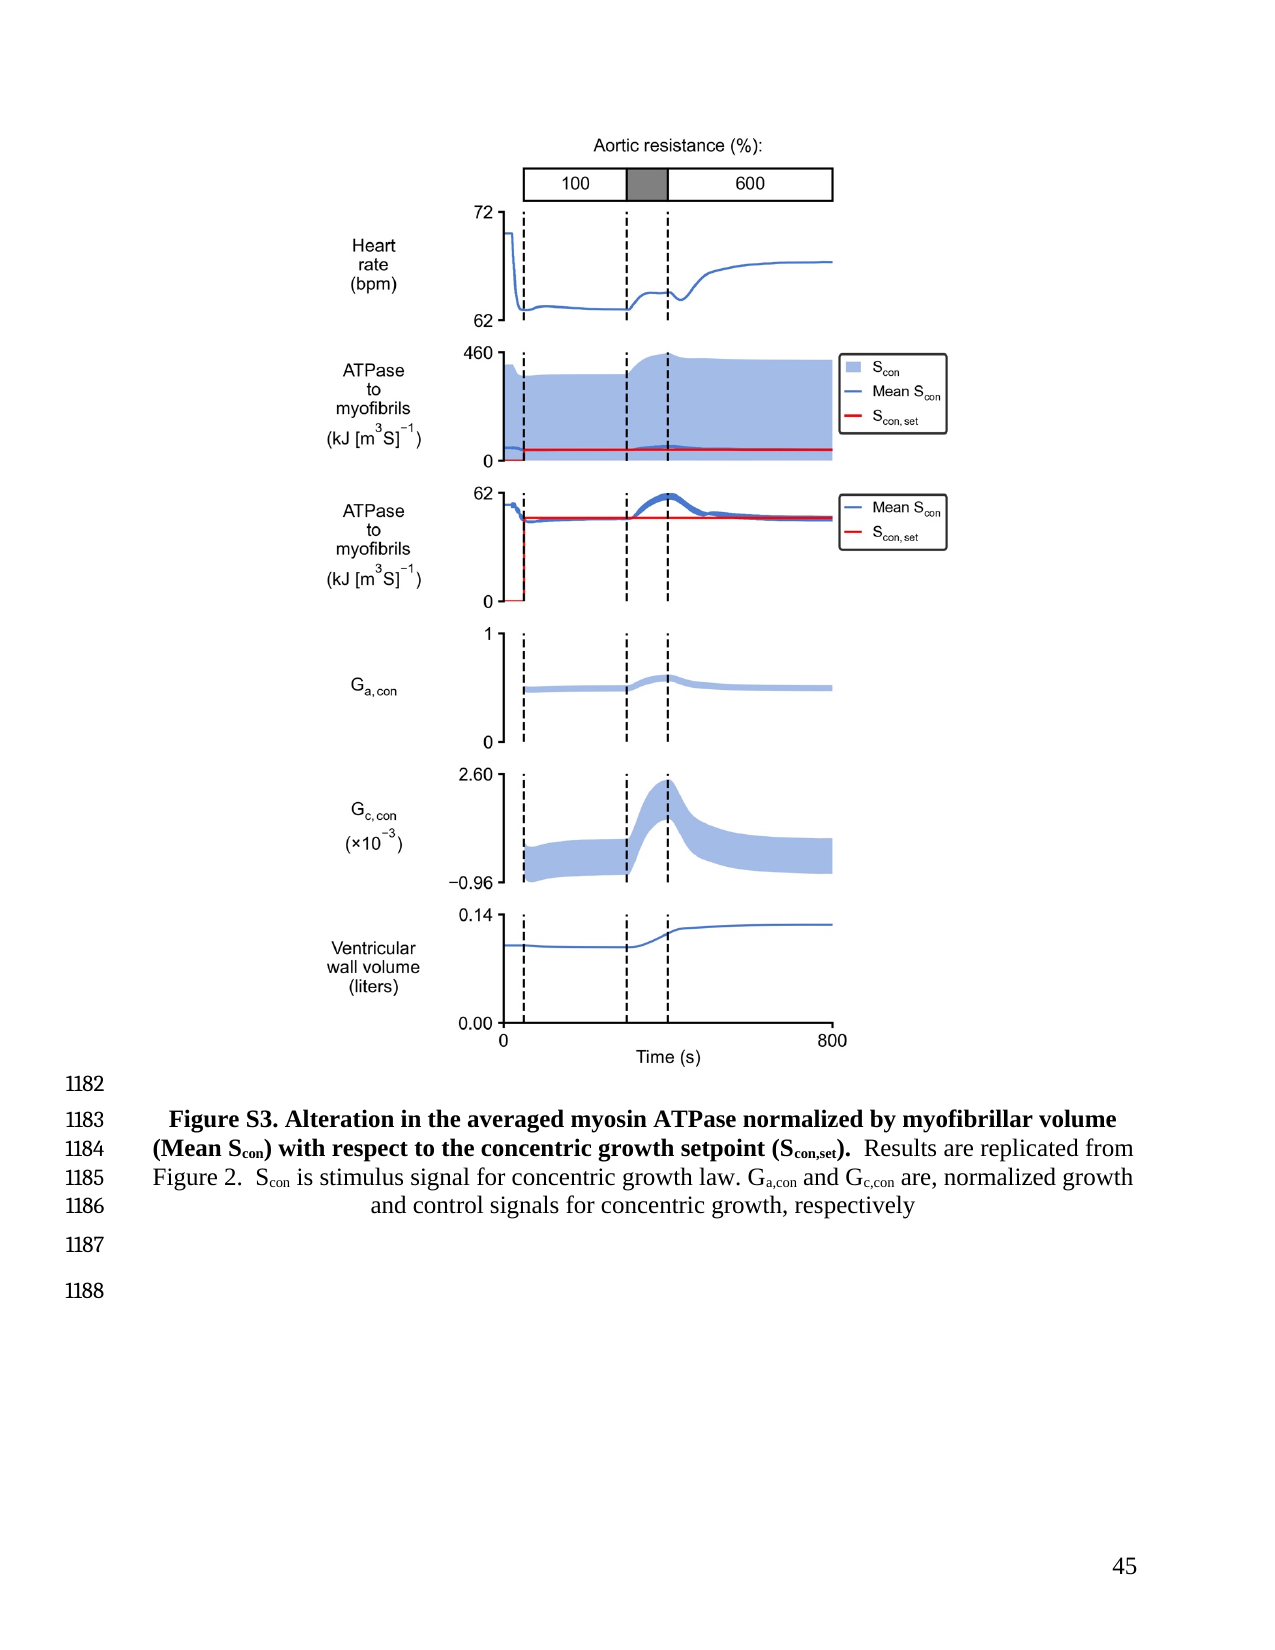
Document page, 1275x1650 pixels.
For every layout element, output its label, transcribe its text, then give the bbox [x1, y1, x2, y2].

picture [321, 118, 964, 1092]
